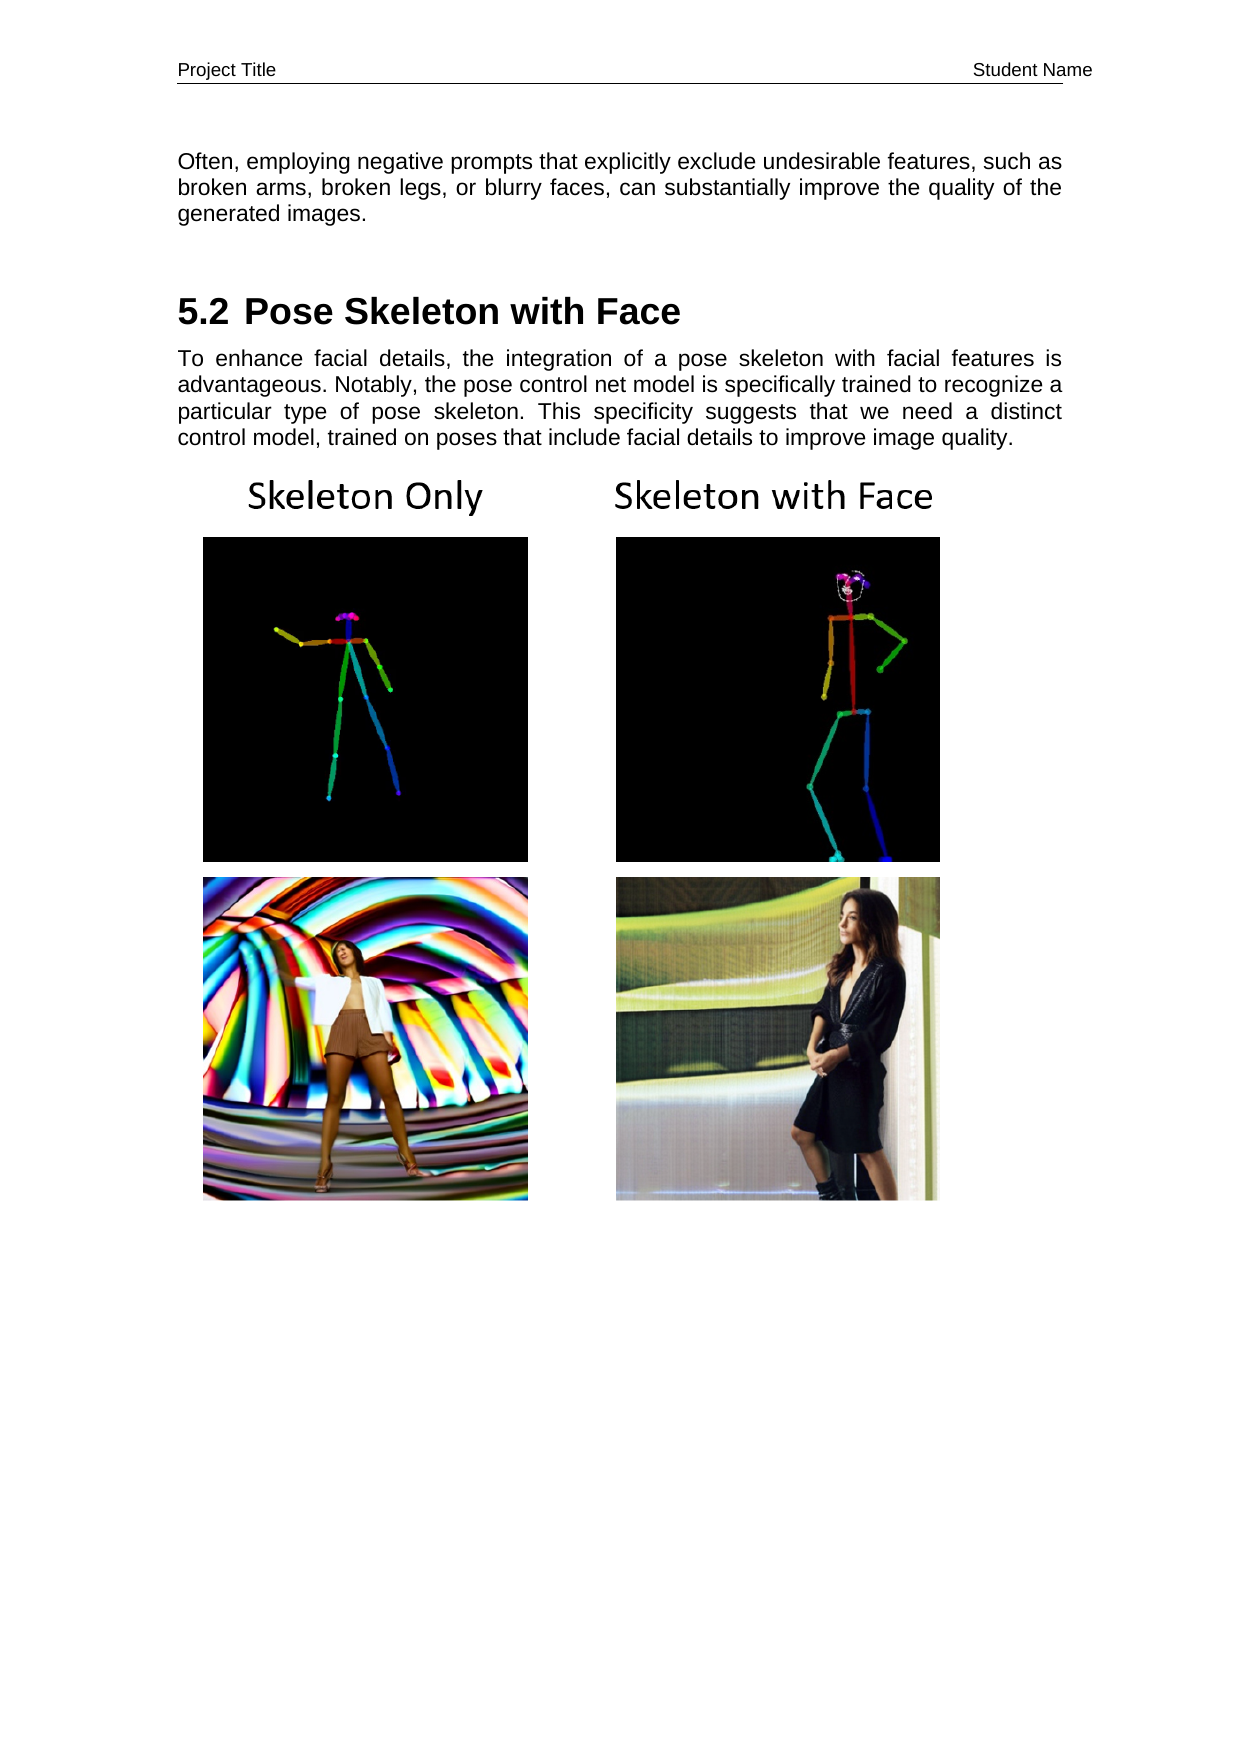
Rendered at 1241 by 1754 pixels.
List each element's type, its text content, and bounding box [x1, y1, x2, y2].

subtitle Pose Skeleton with Face [177, 289, 1063, 332]
text To enhance facial details, the integration of a pose skeleton with facial features is advantageous. Notably, the pose control net model is specifically trained to recognize a particular type of pose skeleton. This specificity suggests that we need a distinct control model, trained on poses that include facial details to improve image quality. [177, 345, 1063, 450]
text Often, employing negative prompts that explicitly exclude undesirable features, such as broken arms, broken legs, or blurry faces, can substantially improve the quality of the generated images. [177, 148, 1063, 227]
picture [177, 475, 990, 1208]
